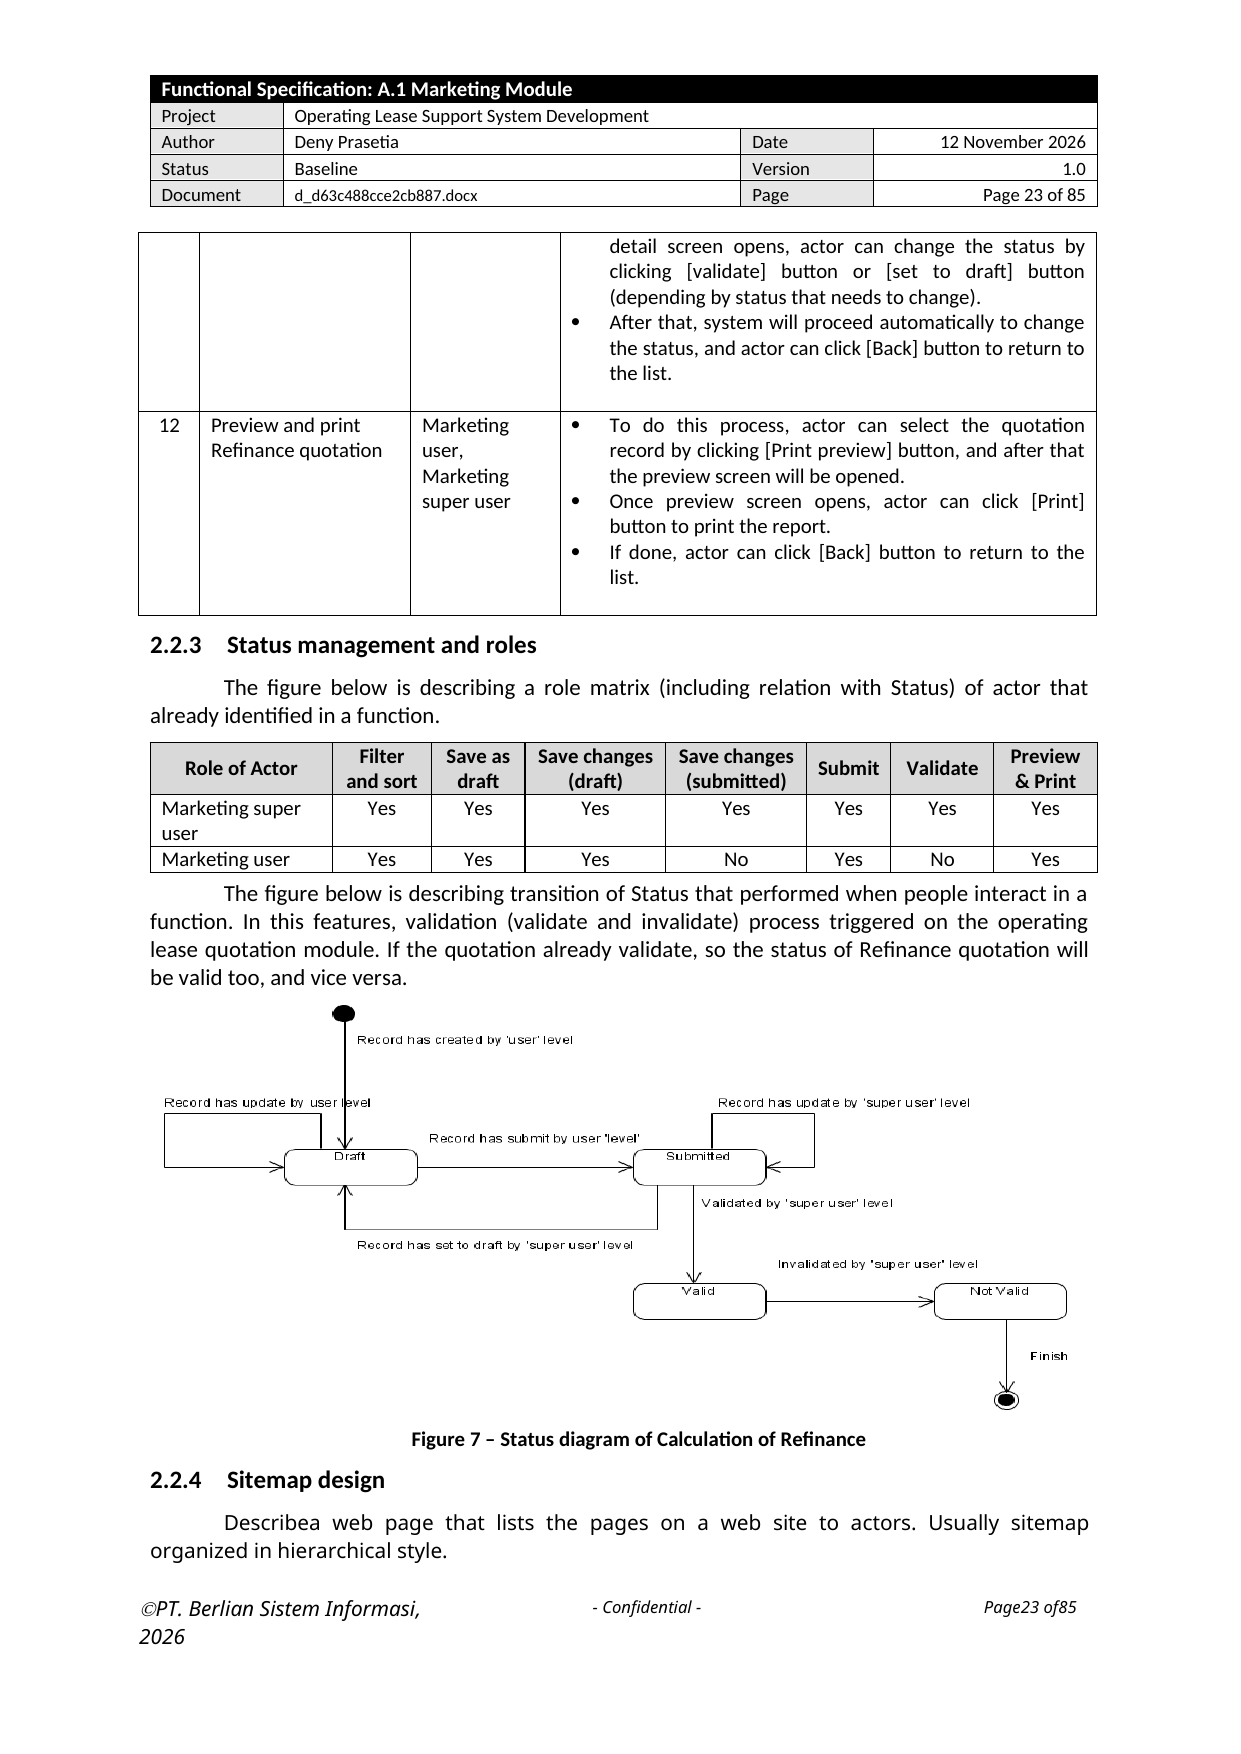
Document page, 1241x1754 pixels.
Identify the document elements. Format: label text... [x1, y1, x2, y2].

table_cell 11 [139, 233, 199, 411]
table_cell No [891, 847, 993, 872]
table_cell To do this process, actor can select the quotation record by clicking [Print preview] button, and after that the preview screen will be opened. Once preview screen opens, actor can click [Print] button to print the report. If done, actor can click [Back] button to return to the list. [561, 412, 1096, 615]
table_header Save as draft [432, 743, 524, 794]
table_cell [200, 233, 410, 411]
table_cell 12 [139, 412, 199, 615]
table_cell Preview and print Refinance quotation [200, 412, 410, 615]
table_cell Yes [526, 795, 665, 846]
text The figure below is describing a role matrix (including relation with Status) of actor that already identified in a function. [150, 673, 1090, 729]
table_header Save changes (submitted) [666, 743, 806, 794]
table_cell Yes [333, 847, 431, 872]
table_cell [561, 233, 1096, 411]
table_header Submit [807, 743, 890, 794]
table_header Save changes (draft) [526, 743, 665, 794]
table_cell Yes [807, 847, 890, 872]
picture [150, 1003, 1086, 1412]
table_cell No [666, 847, 806, 872]
table_header Filter and sort [333, 743, 431, 794]
text Figure 7 – Status diagram of Calculation of Refinance [187, 1426, 1090, 1451]
table_cell Marketing user [151, 847, 332, 872]
subtitle Sitemap design [150, 1464, 1090, 1494]
table_cell Marketing super user [151, 795, 332, 846]
table_header Role of Actor [151, 743, 332, 794]
table_cell Yes [807, 795, 890, 846]
table_header Preview & Print [994, 743, 1097, 794]
subtitle Status management and roles [150, 629, 1090, 659]
table_cell Yes [333, 795, 431, 846]
table_cell Yes [666, 795, 806, 846]
table_cell Yes [526, 847, 665, 872]
text Describea web page that lists the pages on a web site to actors. Usually sitemap organized in hierarchical style. [150, 1508, 1090, 1565]
table_header Validate [891, 743, 993, 794]
table_cell Yes [432, 795, 524, 846]
table_cell Yes [432, 847, 524, 872]
table_cell Yes [891, 795, 993, 846]
table_cell Marketing user, Marketing super user [411, 412, 560, 615]
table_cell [411, 233, 560, 411]
table_cell Yes [994, 847, 1097, 872]
text The figure below is describing transition of Status that performed when people interact in a function. In this features, validation (validate and invalidate) process triggered on the operating lease quotation module. If the quotation already validate, so the status of Refinance quotation will be valid too, and vice versa. [150, 879, 1090, 991]
table_cell Yes [994, 795, 1097, 846]
